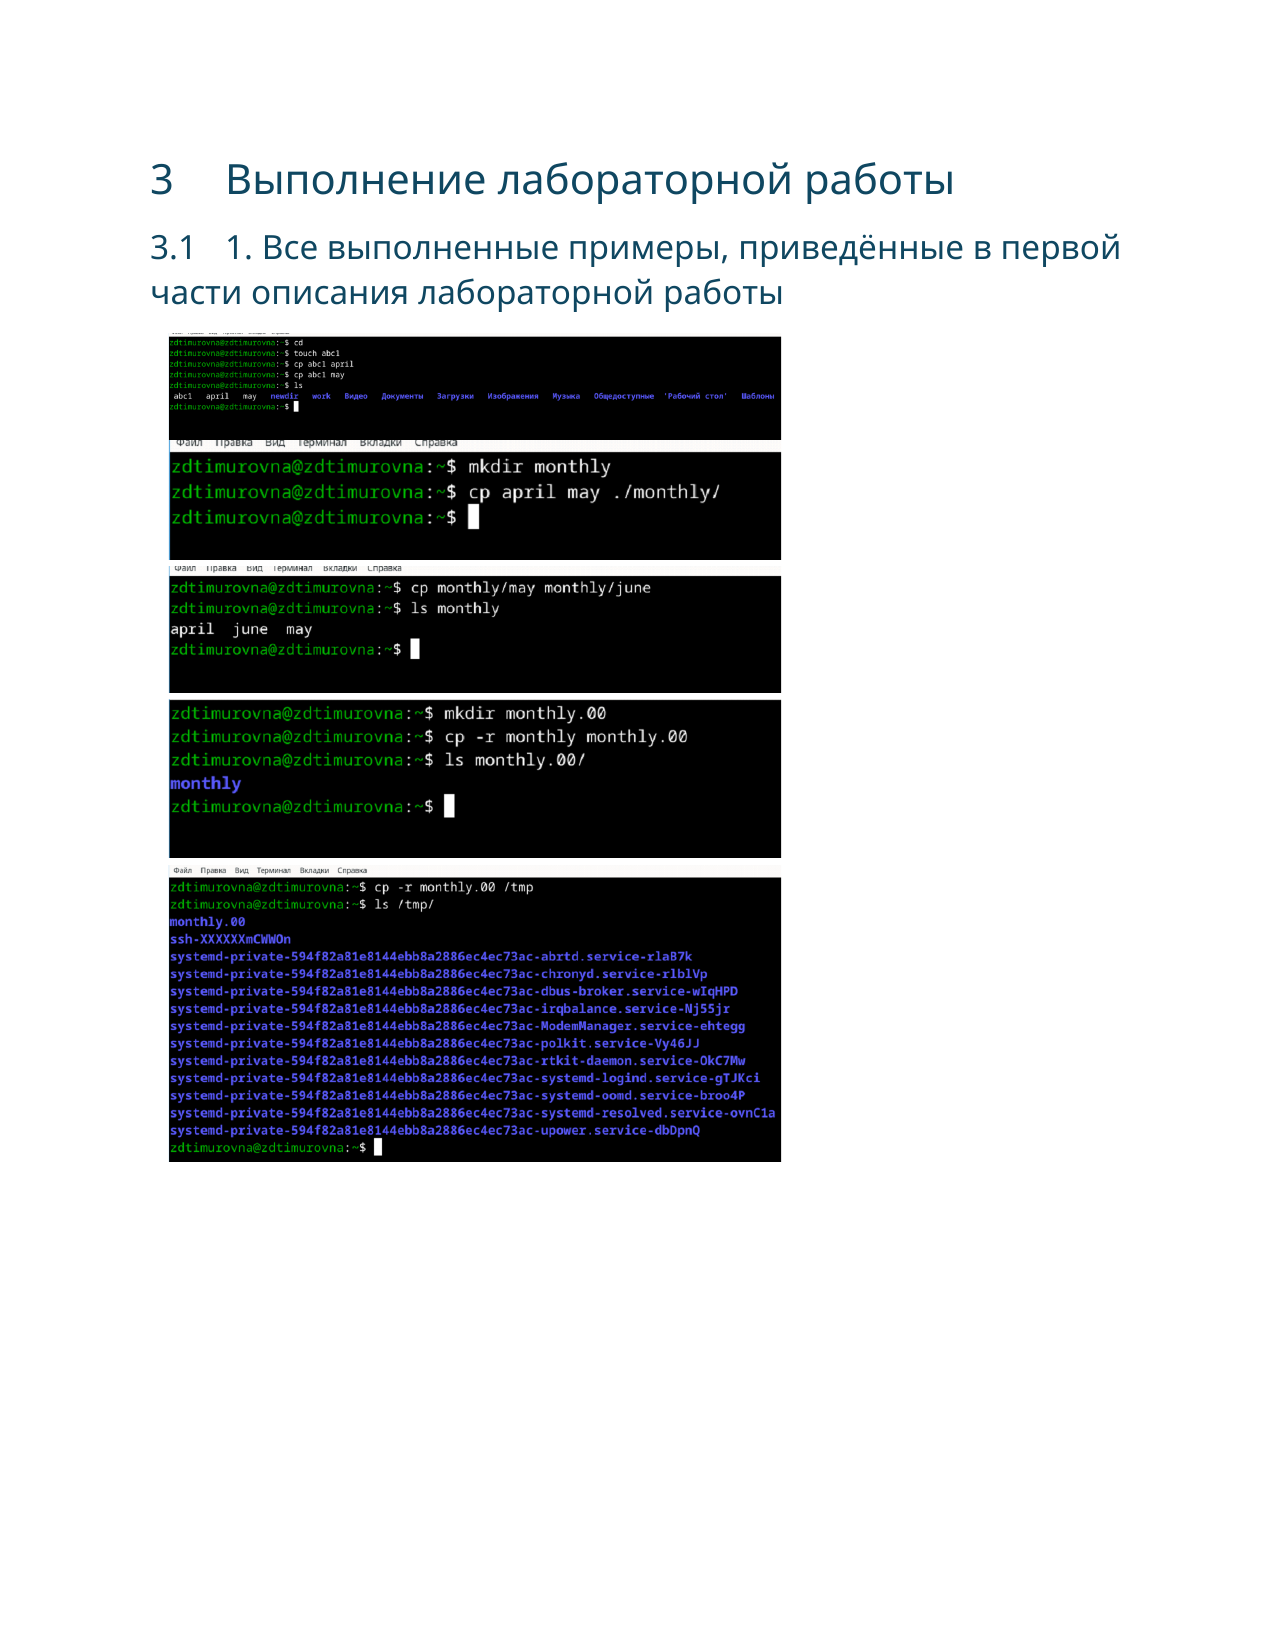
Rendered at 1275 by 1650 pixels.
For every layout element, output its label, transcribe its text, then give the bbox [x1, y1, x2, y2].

picture [168, 865, 782, 1162]
subtitle 3.1 1. Все выполненные примеры, приведённые в первой части описания лабораторной работы [150, 223, 1125, 314]
subtitle 3 Выполнение лабораторной работы [150, 150, 1125, 207]
picture [168, 566, 782, 693]
picture [168, 699, 782, 858]
picture [168, 333, 782, 560]
